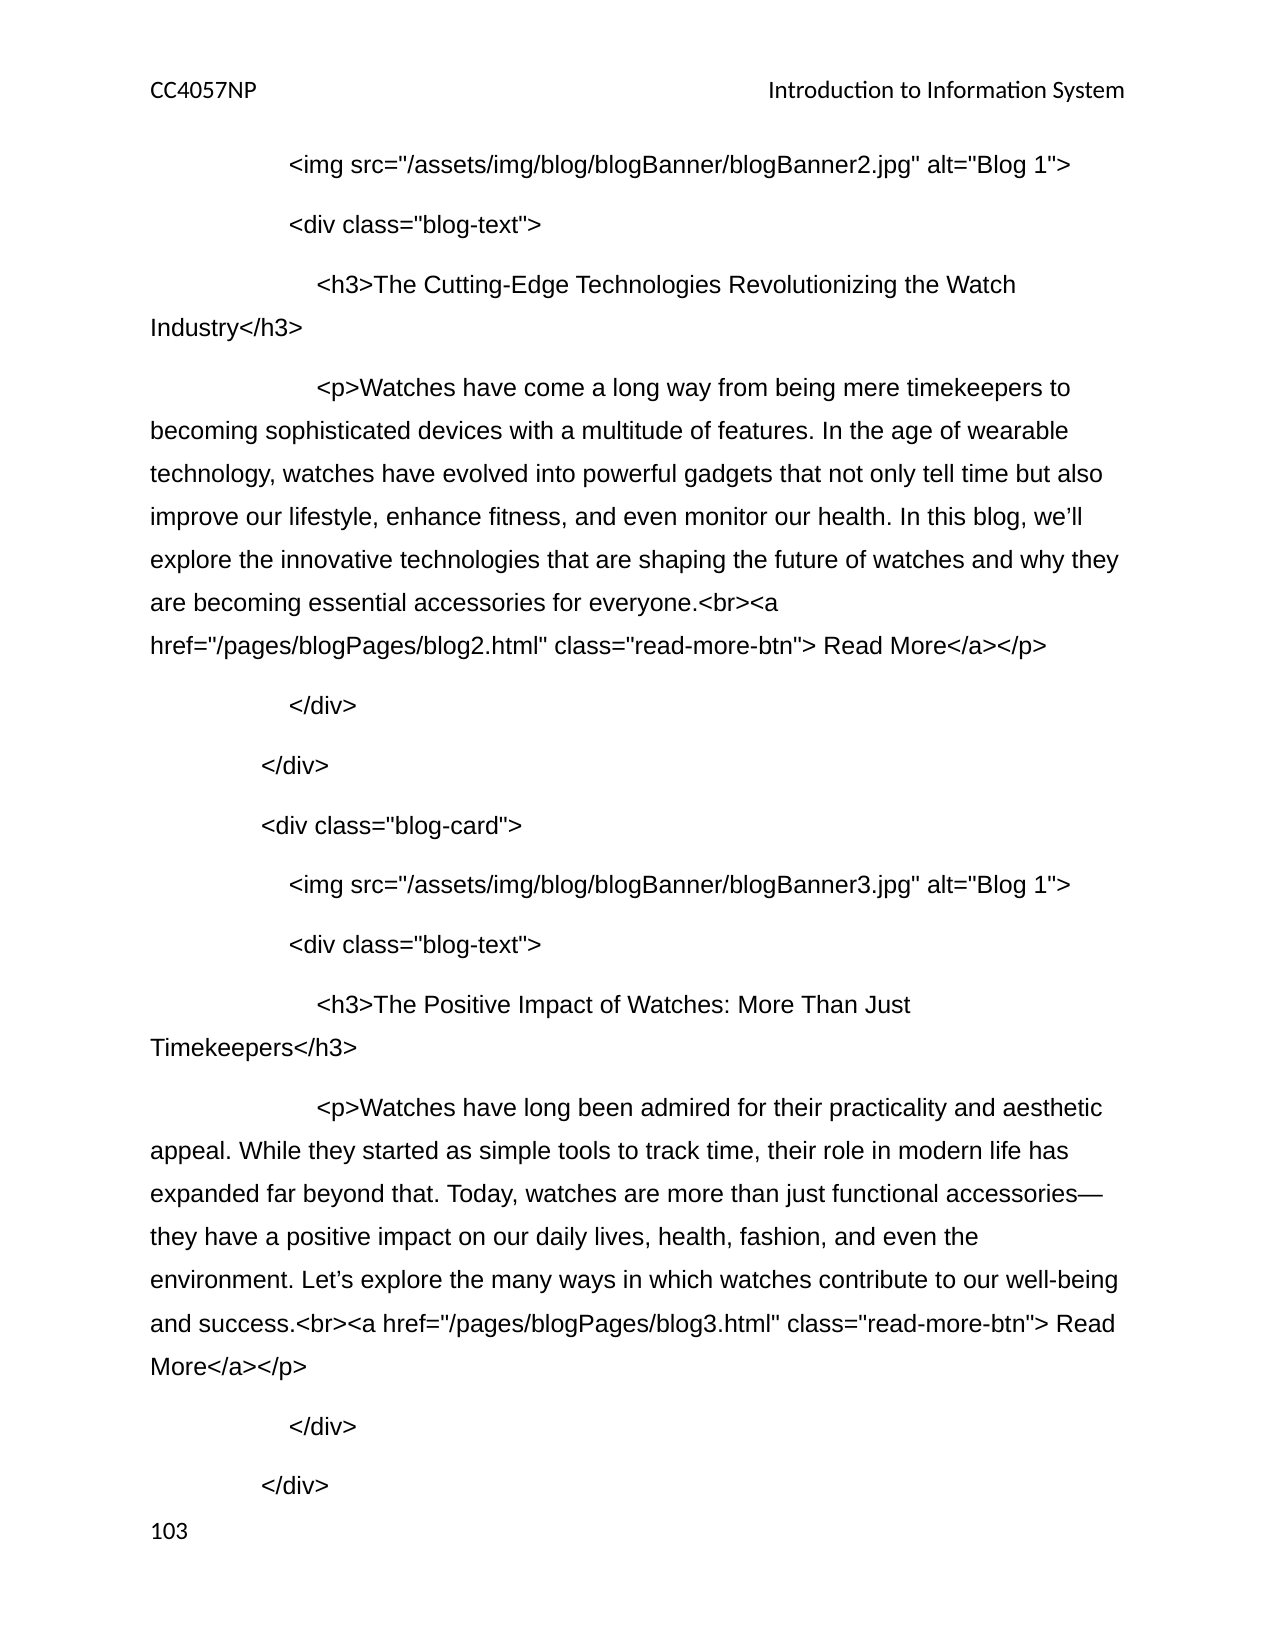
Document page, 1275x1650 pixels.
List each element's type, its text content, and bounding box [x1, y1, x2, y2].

text </div> [150, 1471, 1125, 1500]
text <div class="blog-text"> [150, 930, 1125, 959]
text <div class="blog-text"> [150, 210, 1125, 238]
text </div> [150, 1411, 1125, 1440]
text </div> [150, 691, 1125, 720]
text <h3>The Cutting-Edge Technologies Revolutionizing the Watch Industry</h3> [150, 269, 1125, 341]
text <p>Watches have long been admired for their practicality and aesthetic appeal. While they started as simple tools to track time, their role in modern life has expanded far beyond that. Today, watches are more than just functional accessories—they have a positive impact on our daily lives, health, fashion, and even the environment. Let’s explore the many ways in which watches contribute to our well-being and success.<br><a href="/pages/blogPages/blog3.html" class="read-more-btn"> Read More</a></p> [150, 1093, 1125, 1380]
text <img src="/assets/img/blog/blogBanner/blogBanner3.jpg" alt="Blog 1"> [150, 870, 1125, 899]
text <div class="blog-card"> [150, 811, 1125, 839]
text <p>Watches have come a long way from being mere timekeepers to becoming sophisticated devices with a multitude of features. In the age of wearable technology, watches have evolved into powerful gadgets that not only tell time but also improve our lifestyle, enhance fitness, and even monitor our health. In this blog, we’ll explore the innovative technologies that are shaping the future of watches and why they are becoming essential accessories for everyone.<br><a href="/pages/blogPages/blog2.html" class="read-more-btn"> Read More</a></p> [150, 372, 1125, 660]
text <h3>The Positive Impact of Watches: More Than Just Timekeepers</h3> [150, 990, 1125, 1062]
text </div> [150, 751, 1125, 779]
text <img src="/assets/img/blog/blogBanner/blogBanner2.jpg" alt="Blog 1"> [150, 150, 1125, 179]
